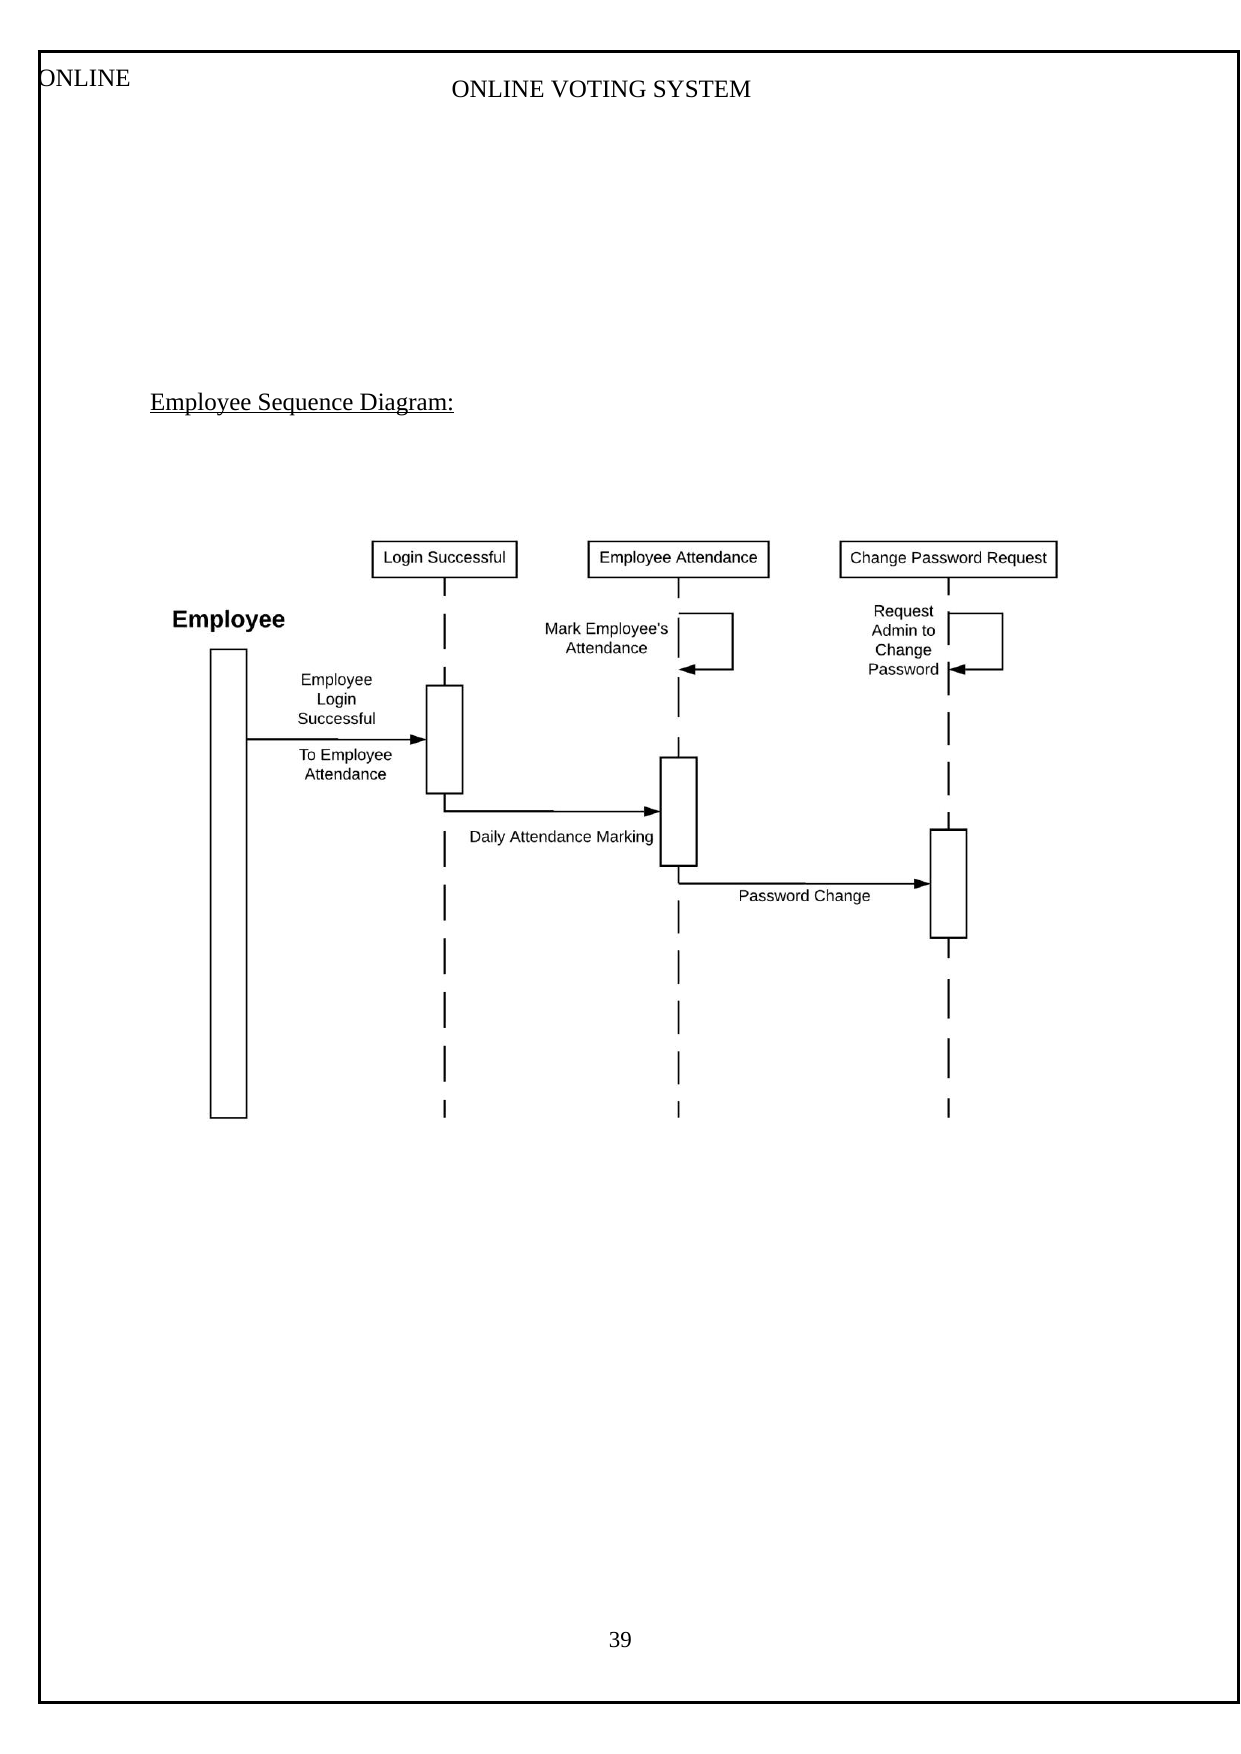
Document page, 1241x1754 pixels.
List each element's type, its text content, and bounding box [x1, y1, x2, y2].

picture [171, 535, 1059, 1124]
text Employee Sequence Diagram: [150, 387, 1237, 416]
